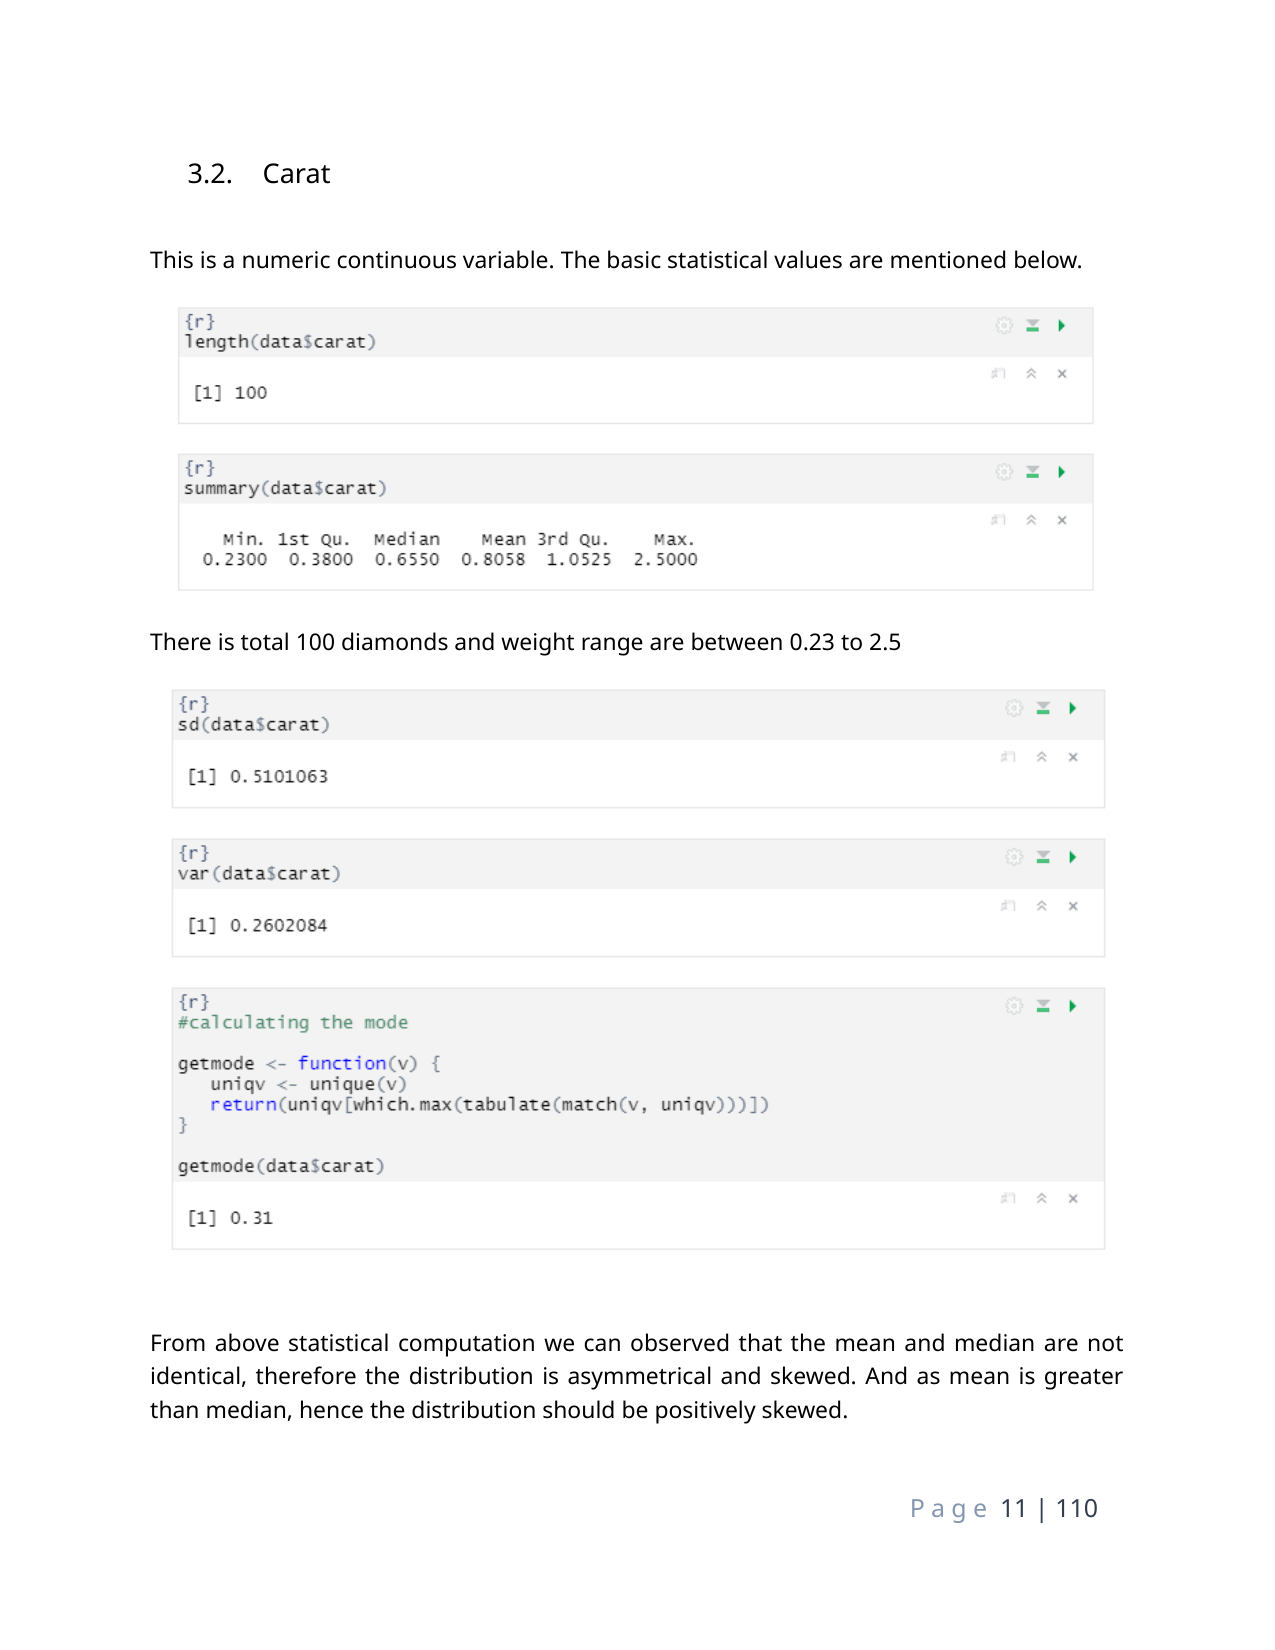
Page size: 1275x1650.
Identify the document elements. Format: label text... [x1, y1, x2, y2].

text This is a numeric continuous variable. The basic statistical values are mentioned below. [150, 244, 1125, 276]
picture [150, 676, 1125, 1257]
text From above statistical computation we can observed that the mean and median are not identical, therefore the distribution is asymmetrical and skewed. And as mean is greater than median, hence the distribution should be positively skewed. [150, 1326, 1125, 1425]
picture [150, 294, 1125, 607]
text There is total 100 diamonds and weight range are between 0.23 to 2.5 [150, 626, 1125, 657]
subtitle Carat [187, 154, 1125, 191]
